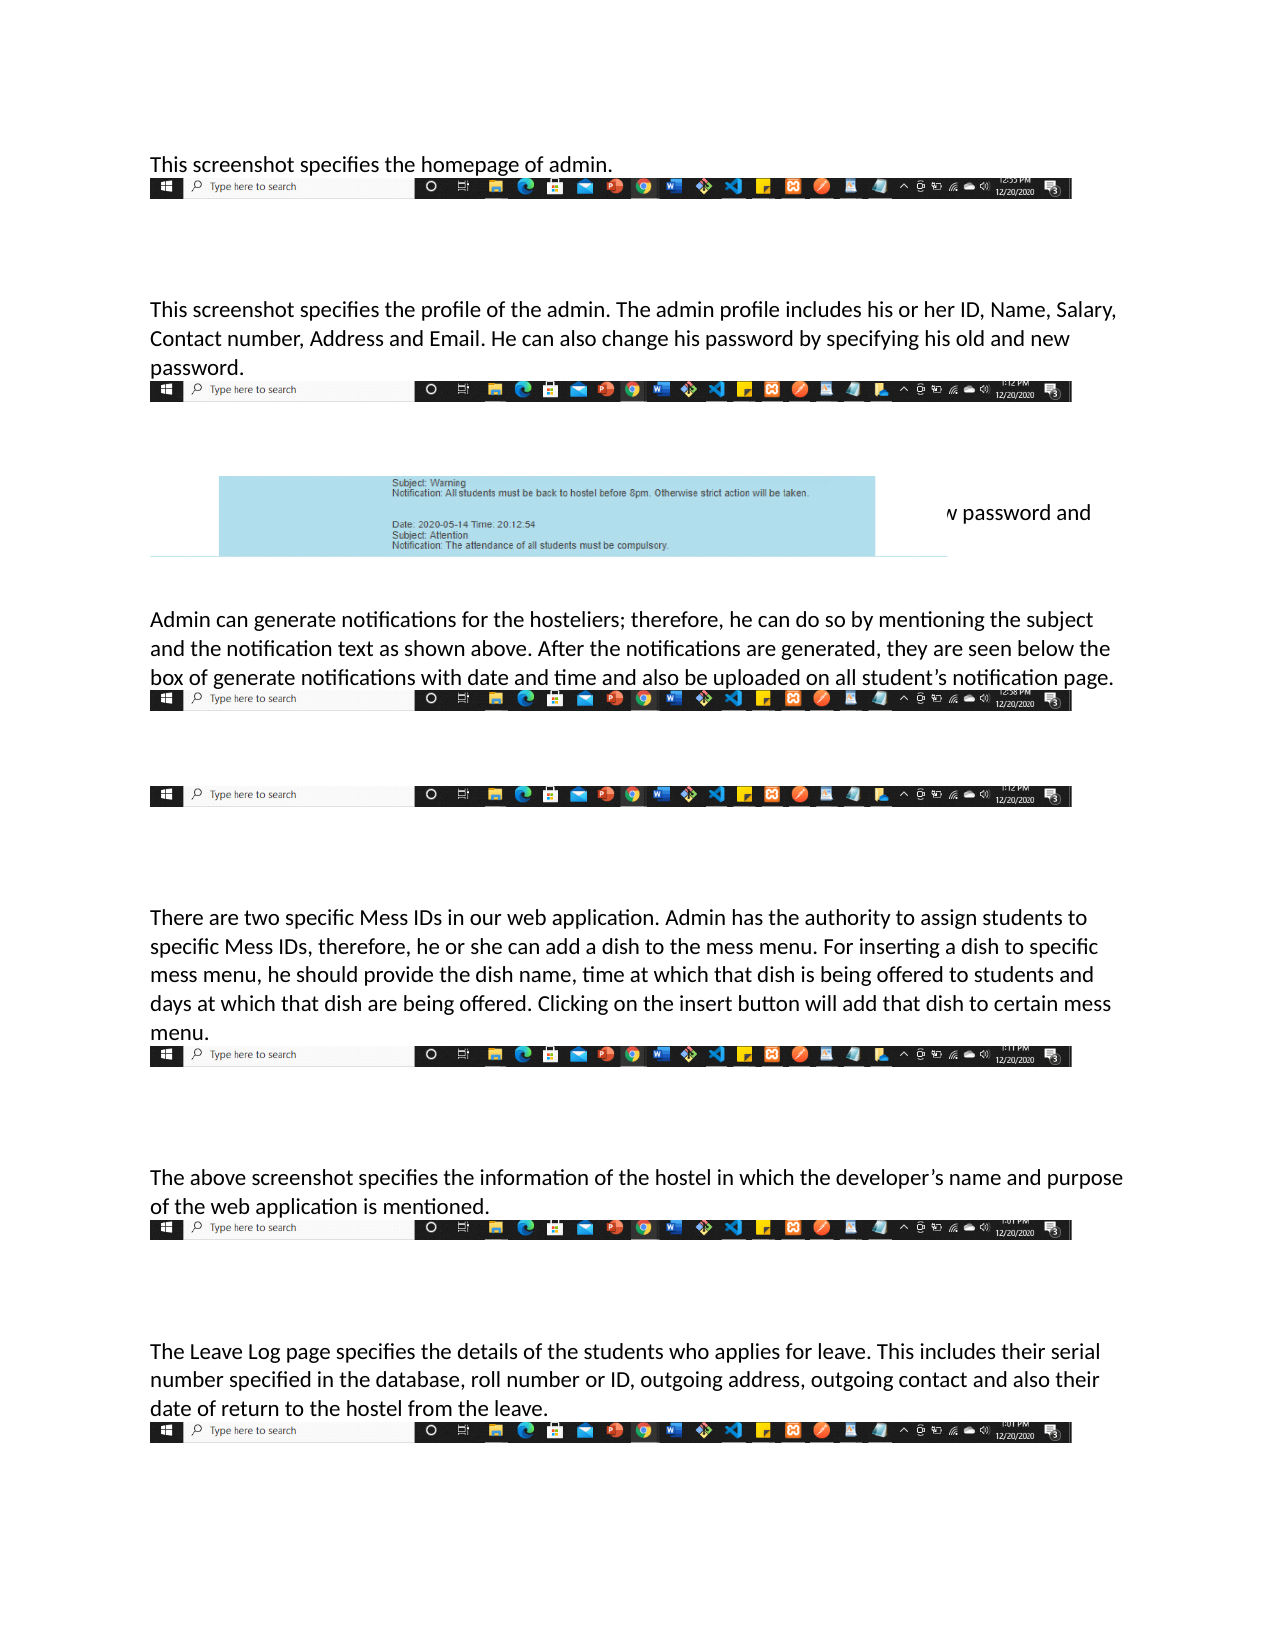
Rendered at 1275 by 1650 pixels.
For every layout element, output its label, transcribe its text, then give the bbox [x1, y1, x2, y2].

text This screenshot specifies the profile of the admin. The admin profile includes his or her ID, Name, Salary, Contact number, Address and Email. He can also change his password by specifying his old and new password. [150, 295, 1125, 381]
text The Leave Log page specifies the details of the students who applies for leave. This includes their serial number specified in the database, roll number or ID, outgoing address, outgoing contact and also their date of return to the hostel from the leave. [150, 1336, 1125, 1422]
text This screenshot specifies the homepage of admin. [150, 150, 1125, 179]
text There are two specific Mess IDs in our web application. Admin has the authority to assign students to specific Mess IDs, therefore, he or she can add a dish to the mess menu. For inserting a dish to specific mess menu, he should provide the dish name, time at which that dish is being offered to students and days at which that dish are being offered. Clicking on the insert button will add that dish to certain mess menu. [150, 902, 1125, 1046]
text The above screenshot specifies the information of the hostel in which the developer’s name and purpose of the web application is mentioned. [150, 1162, 1125, 1220]
text Admin can generate notifications for the hosteliers; therefore, he can do so by mentioning the subject and the notification text as shown above. After the notifications are generated, they are seen below the box of generate notifications with date and time and also be uploaded on all student’s notification page. [150, 604, 1125, 691]
text The admin can also change his password by specifying his or her old password and new password and then, clicking on the update button will update his password. [150, 497, 1125, 584]
